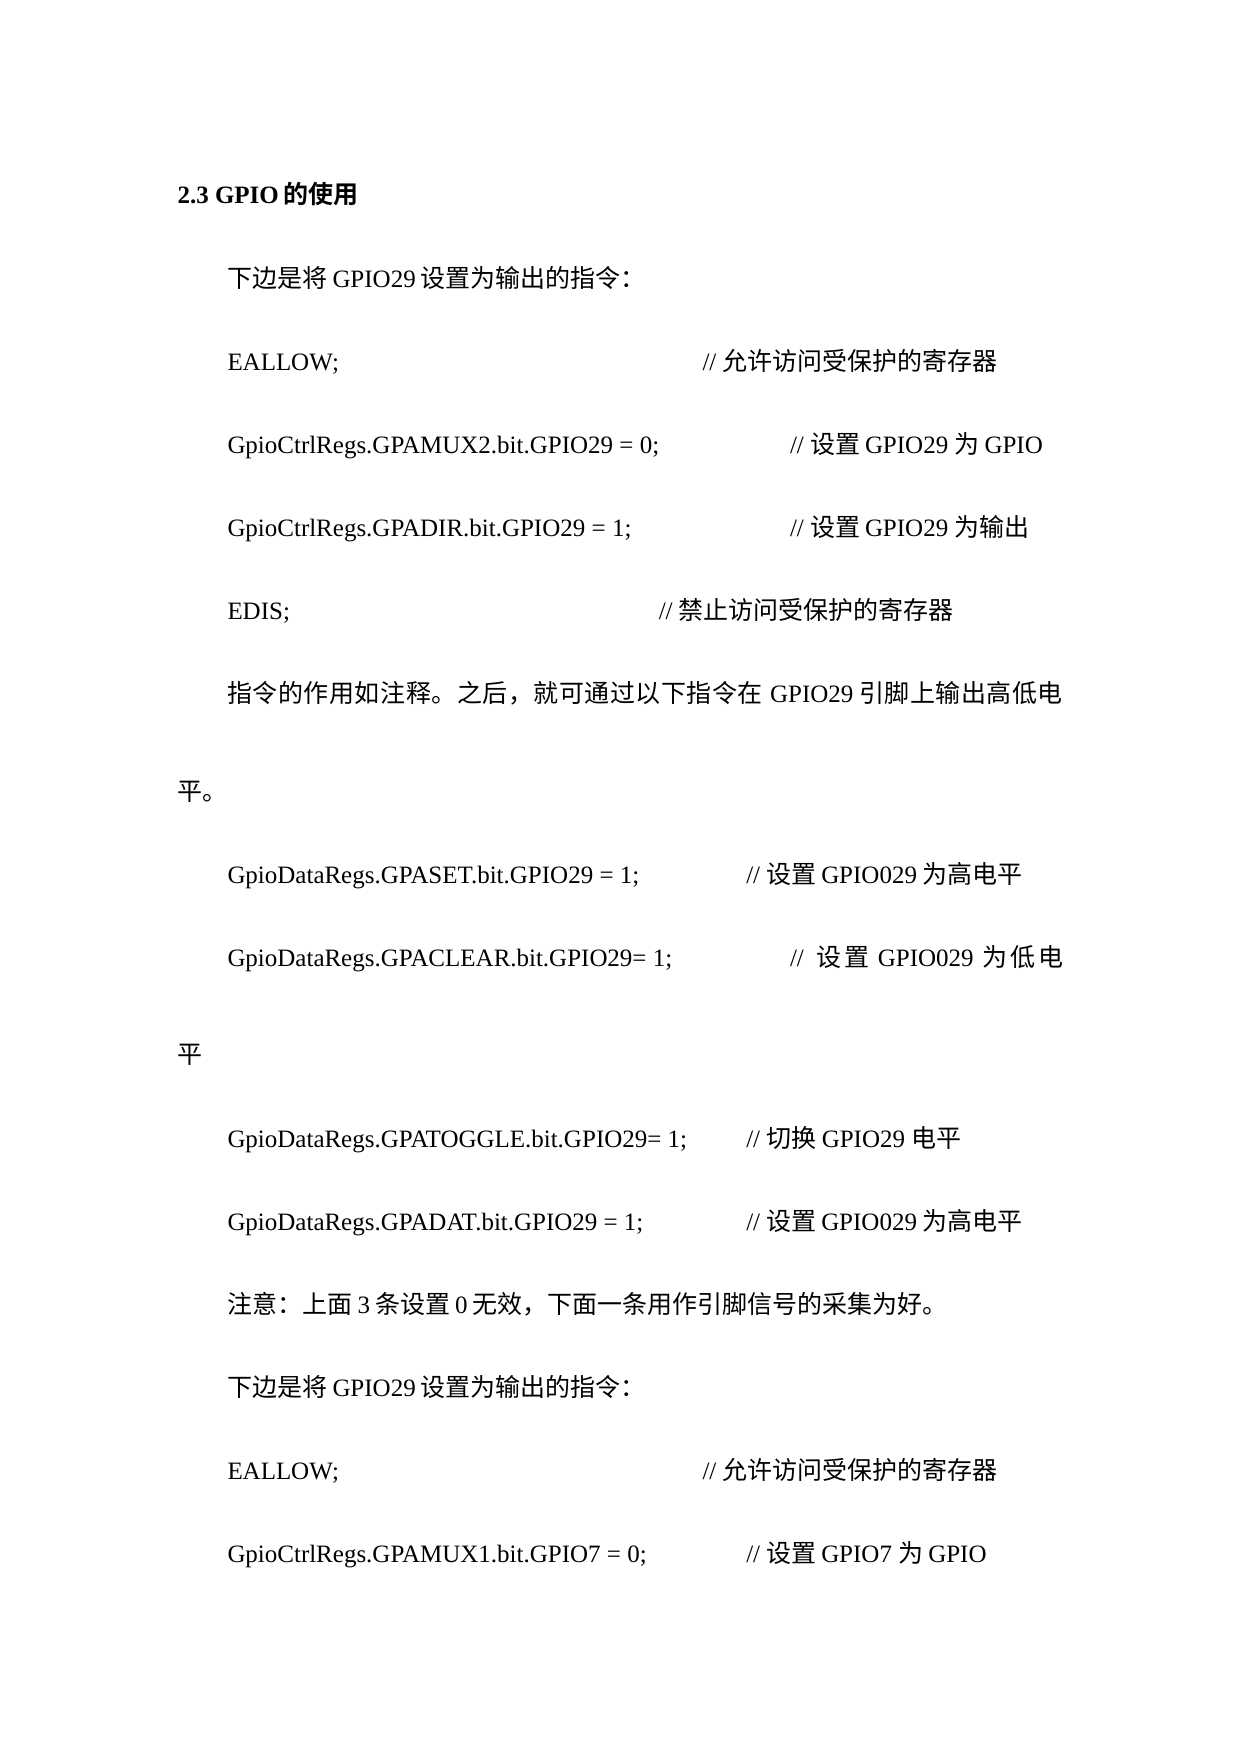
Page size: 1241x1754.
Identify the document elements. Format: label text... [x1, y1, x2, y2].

text GpioDataRegs.GPATOGGLE.bit.GPIO29= 1; // 切换 GPIO29 电平 [177, 1104, 1063, 1169]
text EALLOW; // 允许访问受保护的寄存器 [177, 1436, 1063, 1501]
text GpioCtrlRegs.GPAMUX1.bit.GPIO7 = 0; // 设置GPIO7 为GPIO [177, 1519, 1063, 1584]
text EDIS; // 禁止访问受保护的寄存器 [177, 576, 1063, 641]
text 注意：上面3条设置0无效，下面一条用作引脚信号的采集为好。 [177, 1270, 1063, 1335]
text 下边是将GPIO29设置为输出的指令： [177, 244, 1063, 309]
text GpioCtrlRegs.GPADIR.bit.GPIO29 = 1; // 设置GPIO29 为输出 [177, 493, 1063, 558]
text GpioDataRegs.GPADAT.bit.GPIO29 = 1; // 设置GPIO029为高电平 [177, 1187, 1063, 1252]
text EALLOW; // 允许访问受保护的寄存器 [177, 327, 1063, 392]
text 下边是将GPIO29设置为输出的指令： [177, 1353, 1063, 1418]
text 指令的作用如注释。之后，就可通过以下指令在GPIO29引脚上输出高低电平。 [177, 659, 1063, 822]
text GpioDataRegs.GPASET.bit.GPIO29 = 1; // 设置GPIO029为高电平 [177, 840, 1063, 905]
text 2.3 GPIO的使用 [177, 161, 1063, 226]
text GpioCtrlRegs.GPAMUX2.bit.GPIO29 = 0; // 设置GPIO29 为GPIO [177, 410, 1063, 475]
text GpioDataRegs.GPACLEAR.bit.GPIO29= 1; // 设置GPIO029为低电平 [177, 923, 1063, 1086]
